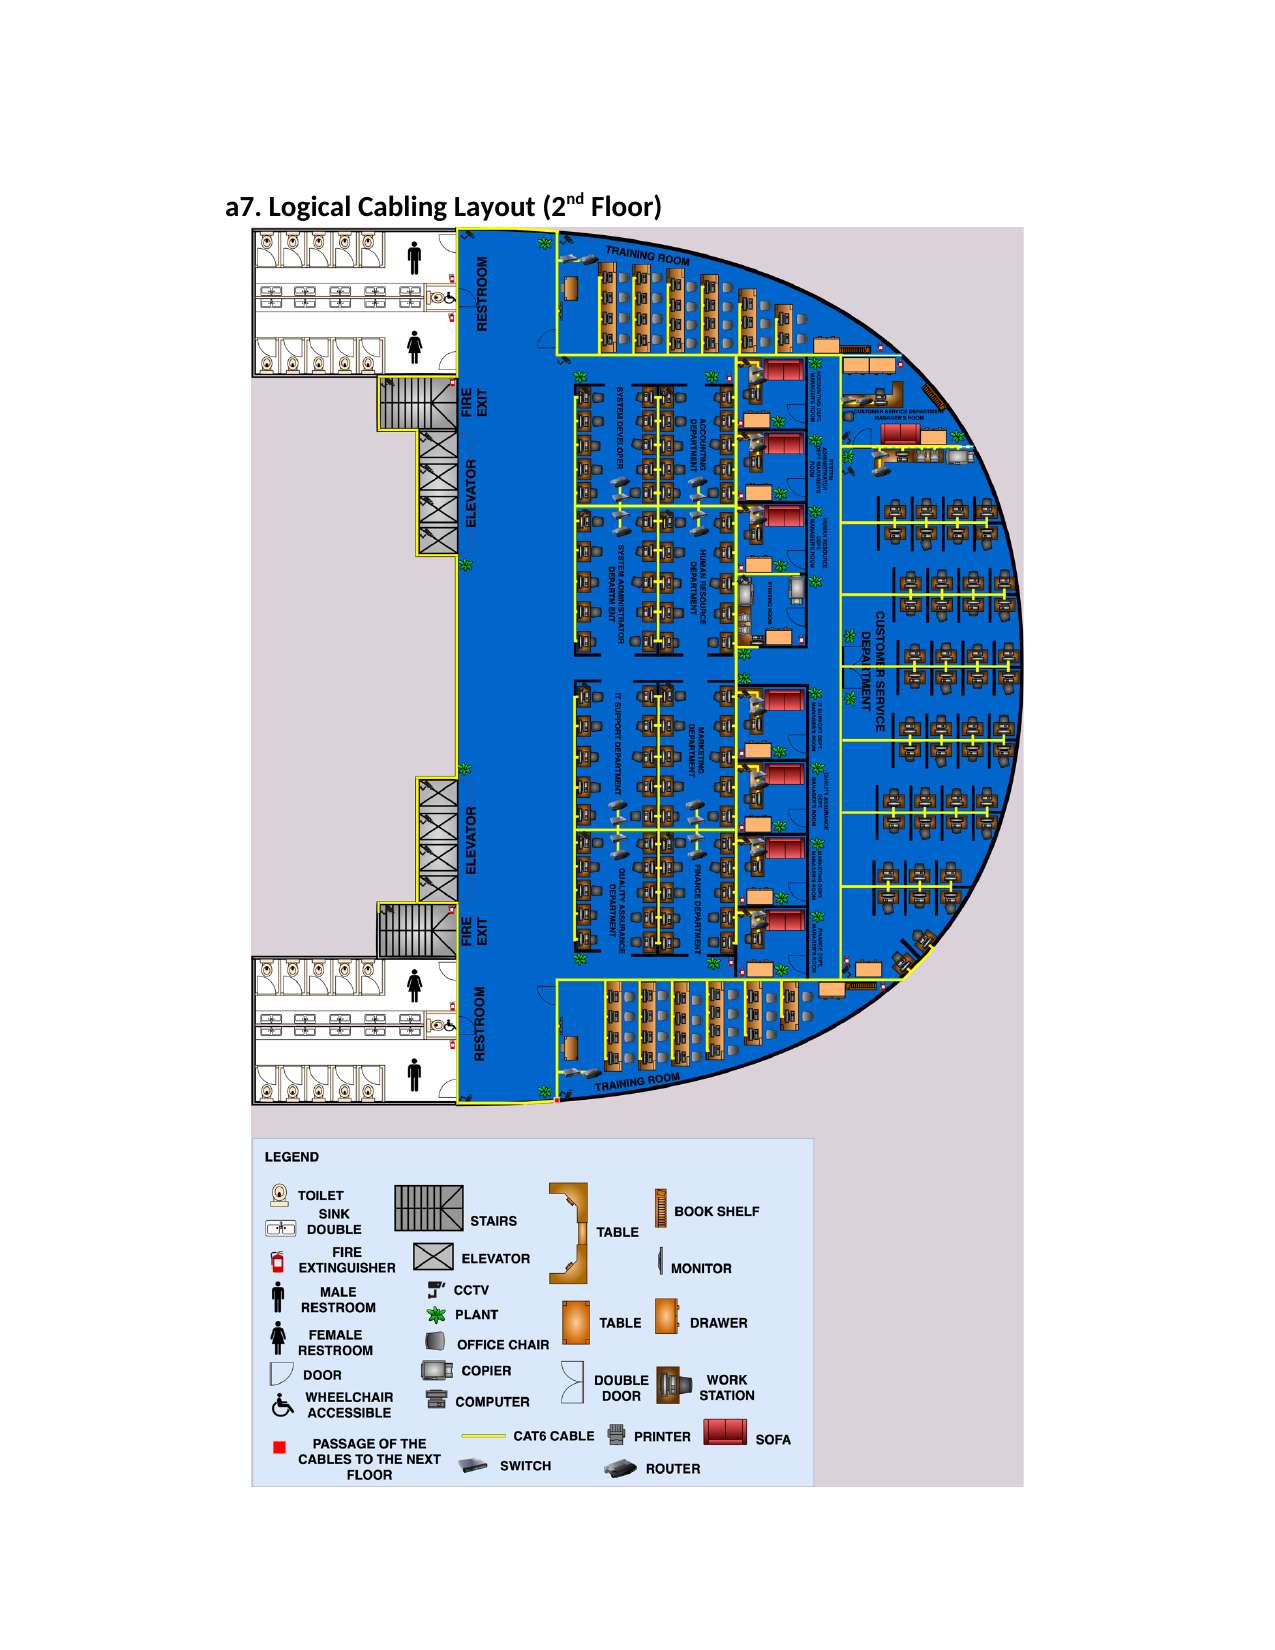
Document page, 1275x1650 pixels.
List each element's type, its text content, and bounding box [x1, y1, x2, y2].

subtitle a7. Logical Cabling Layout (2nd Floor) [225, 188, 1136, 224]
picture [251, 227, 1024, 1487]
